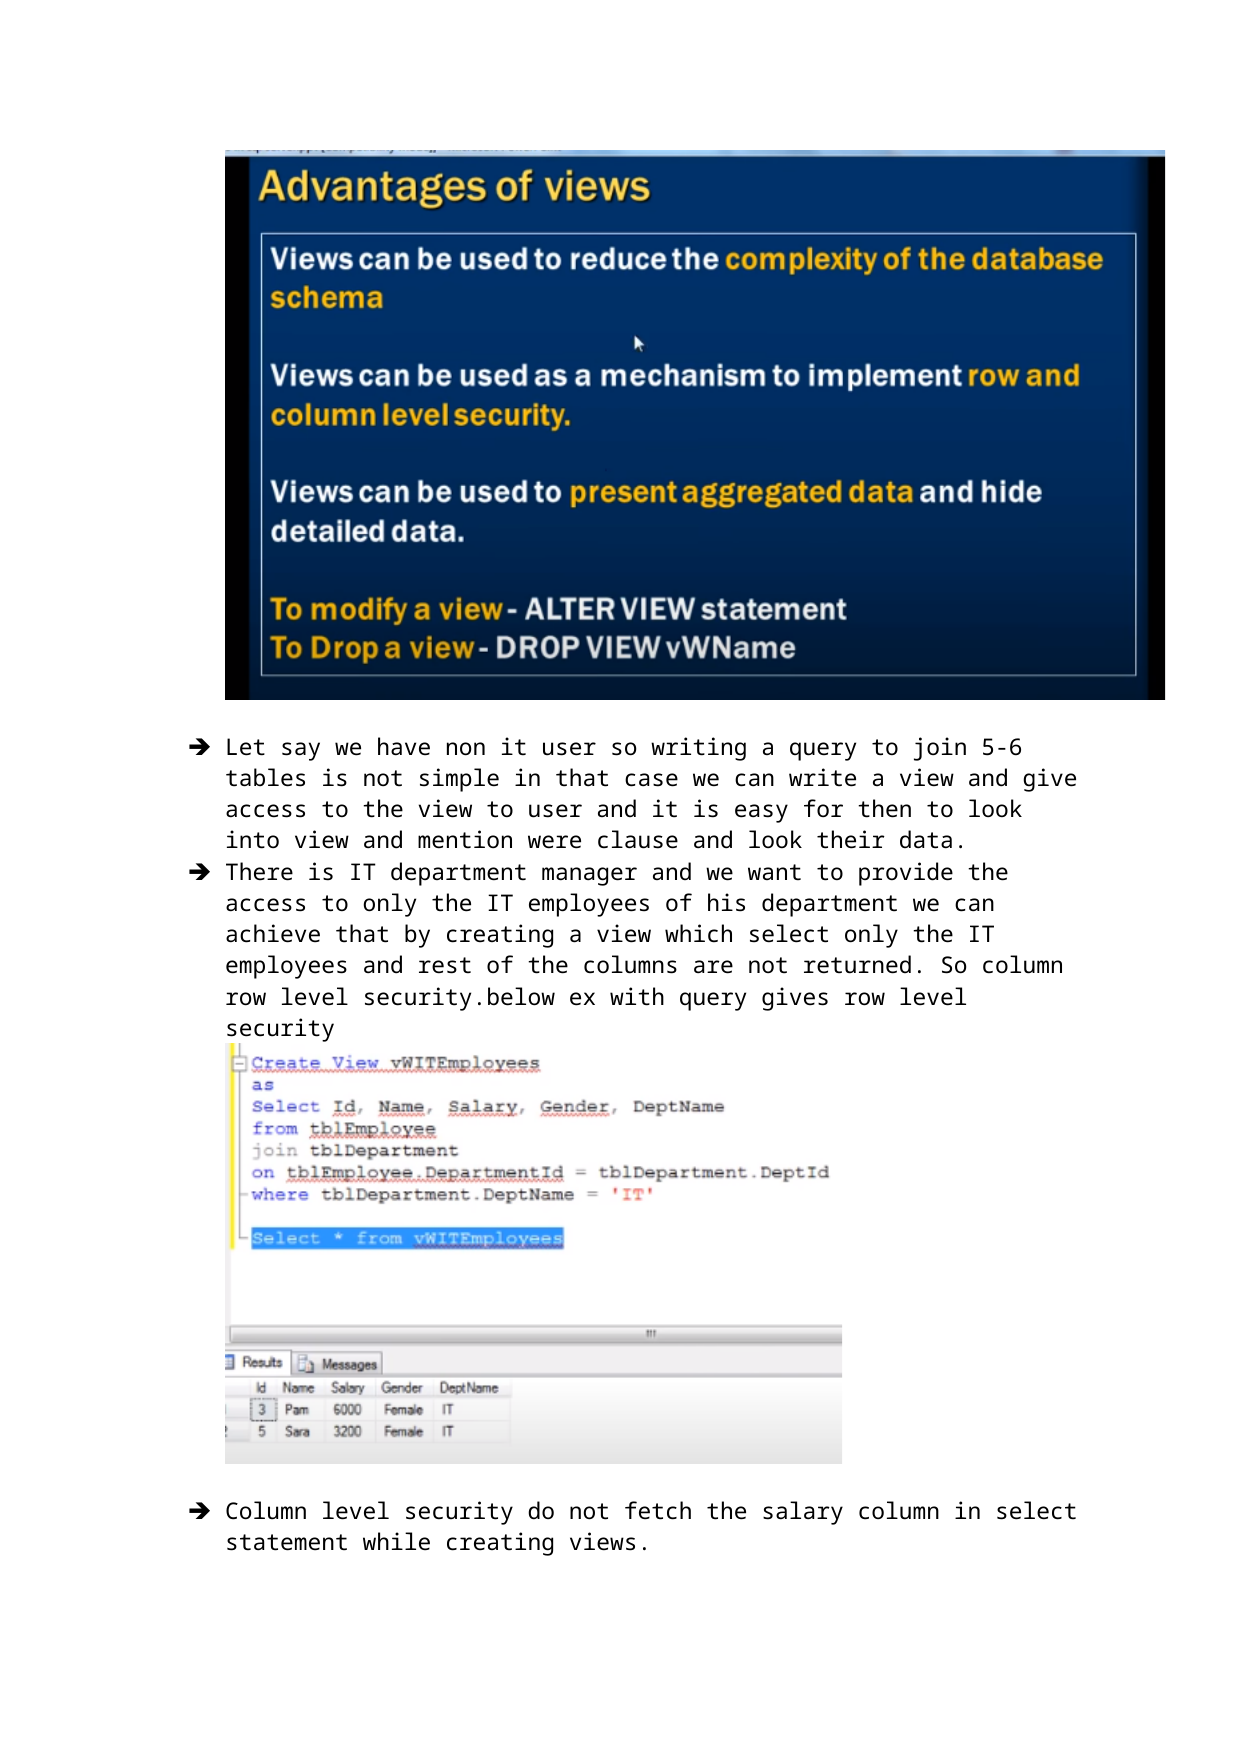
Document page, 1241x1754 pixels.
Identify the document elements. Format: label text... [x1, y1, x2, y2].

picture [225, 150, 1166, 700]
list Column level security do not fetch the salary column in select statement while creating views. [187, 1495, 1090, 1557]
list There is IT department manager and we want to provide the access to only the IT employees of his department we can achieve that by creating a view which select only the IT employees and rest of the columns are not returned. So column row level security.below ex with query gives row level security [187, 856, 1090, 1043]
list Let say we have non it user so writing a query to join 5-6 tables is not simple in that case we can write a view and give access to the view to user and it is easy for then to look into view and mention were clause and look their data. [187, 731, 1090, 856]
picture [225, 1043, 843, 1464]
